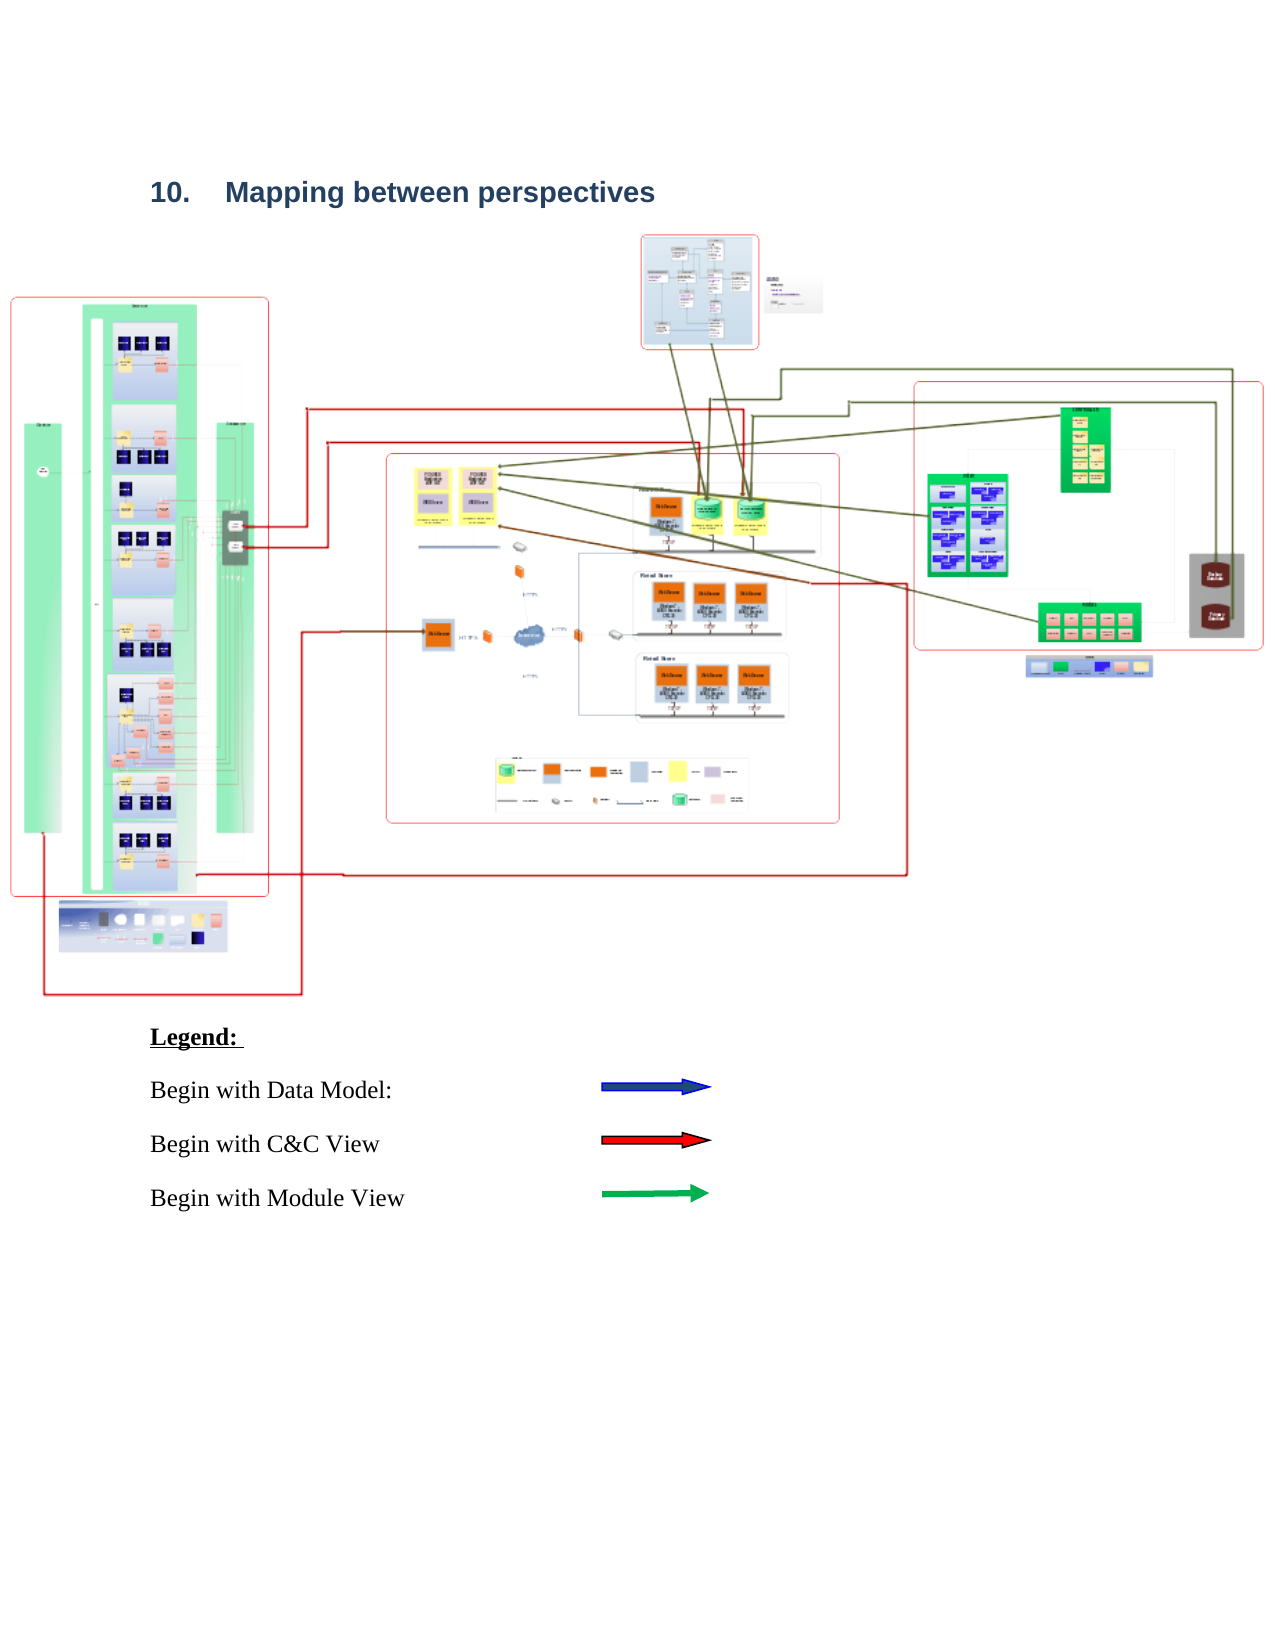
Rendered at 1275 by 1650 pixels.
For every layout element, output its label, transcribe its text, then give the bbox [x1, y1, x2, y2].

text Legend: [150, 1022, 1125, 1050]
subtitle Mapping between perspectives [150, 175, 1125, 208]
text Begin with Module View [150, 1183, 1125, 1212]
text Begin with Data Model: [150, 1075, 1125, 1104]
text Begin with C&C View [150, 1129, 1125, 1158]
